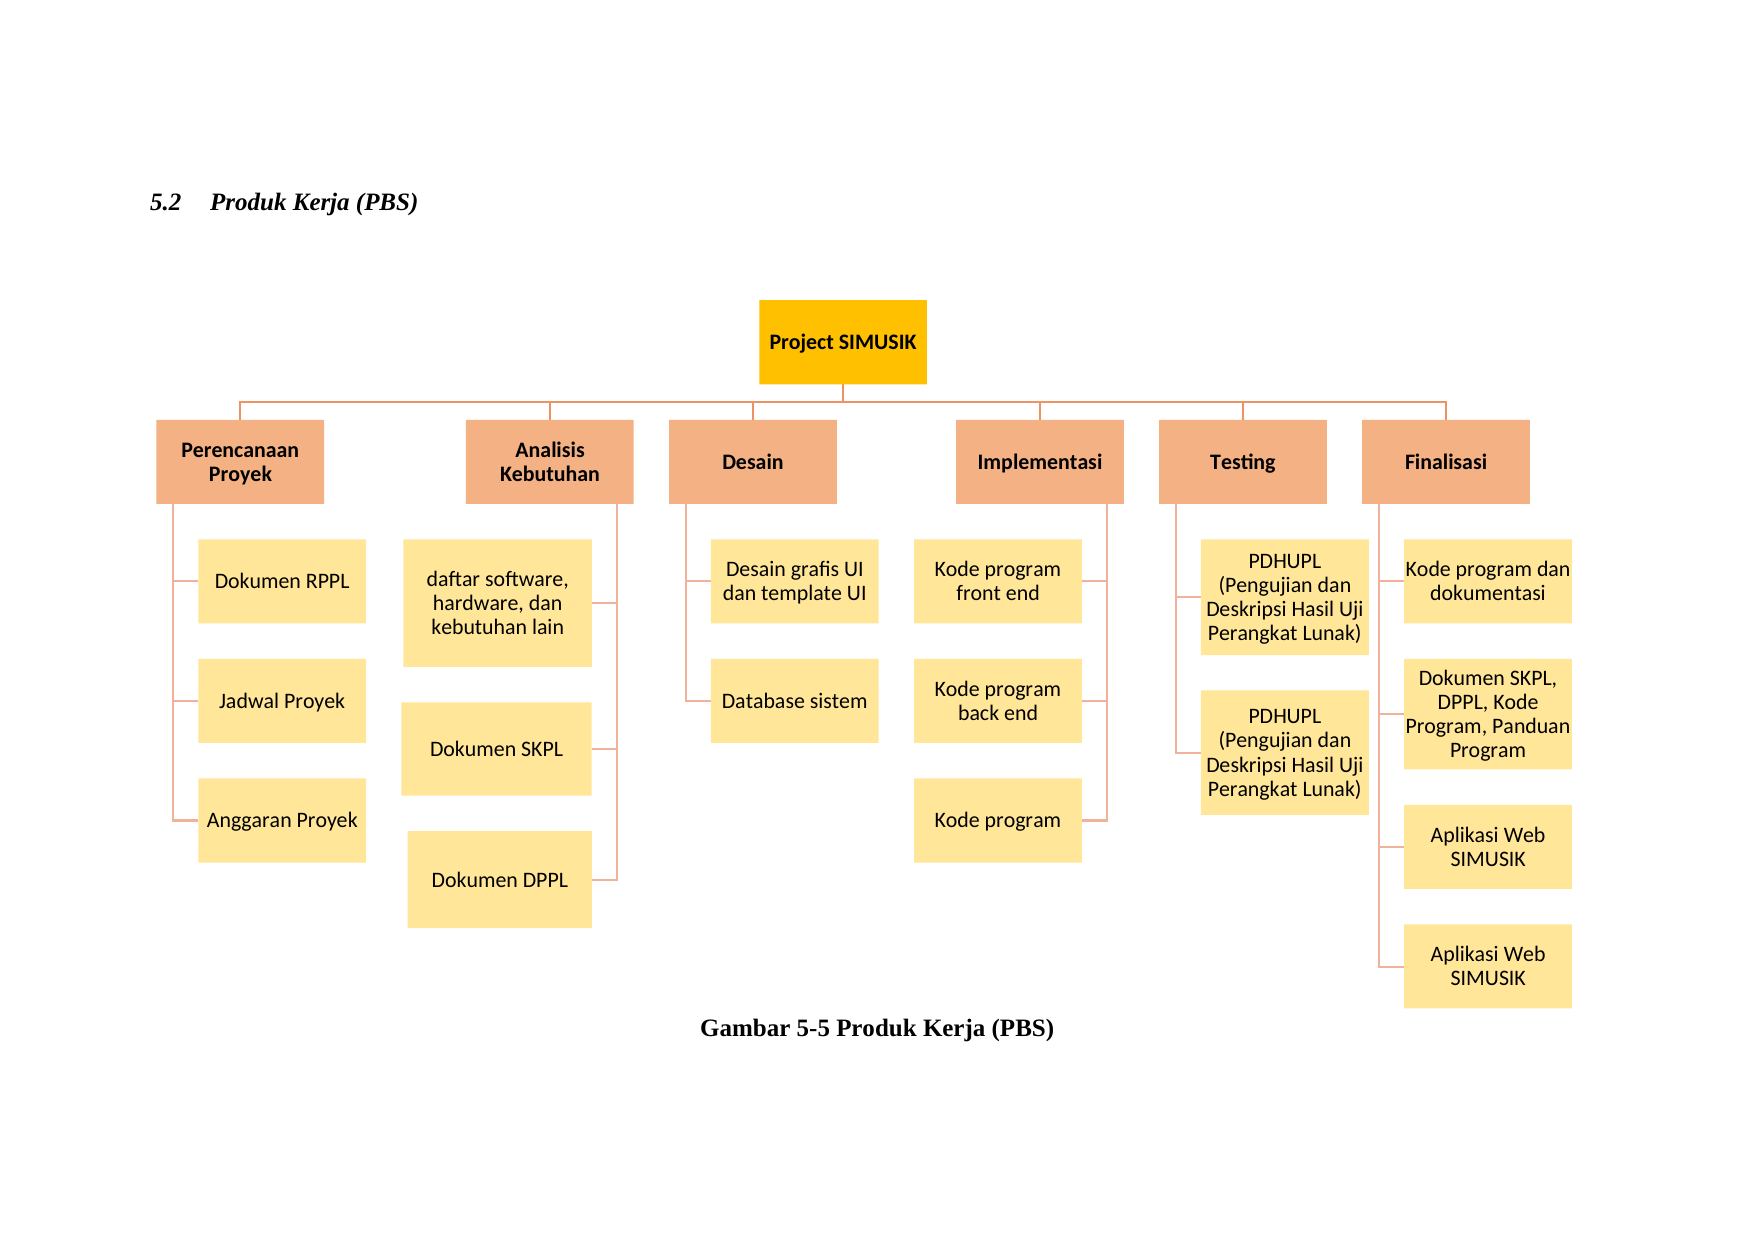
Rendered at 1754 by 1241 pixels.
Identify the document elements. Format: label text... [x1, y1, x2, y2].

subtitle Produk Kerja (PBS) [150, 187, 1604, 216]
